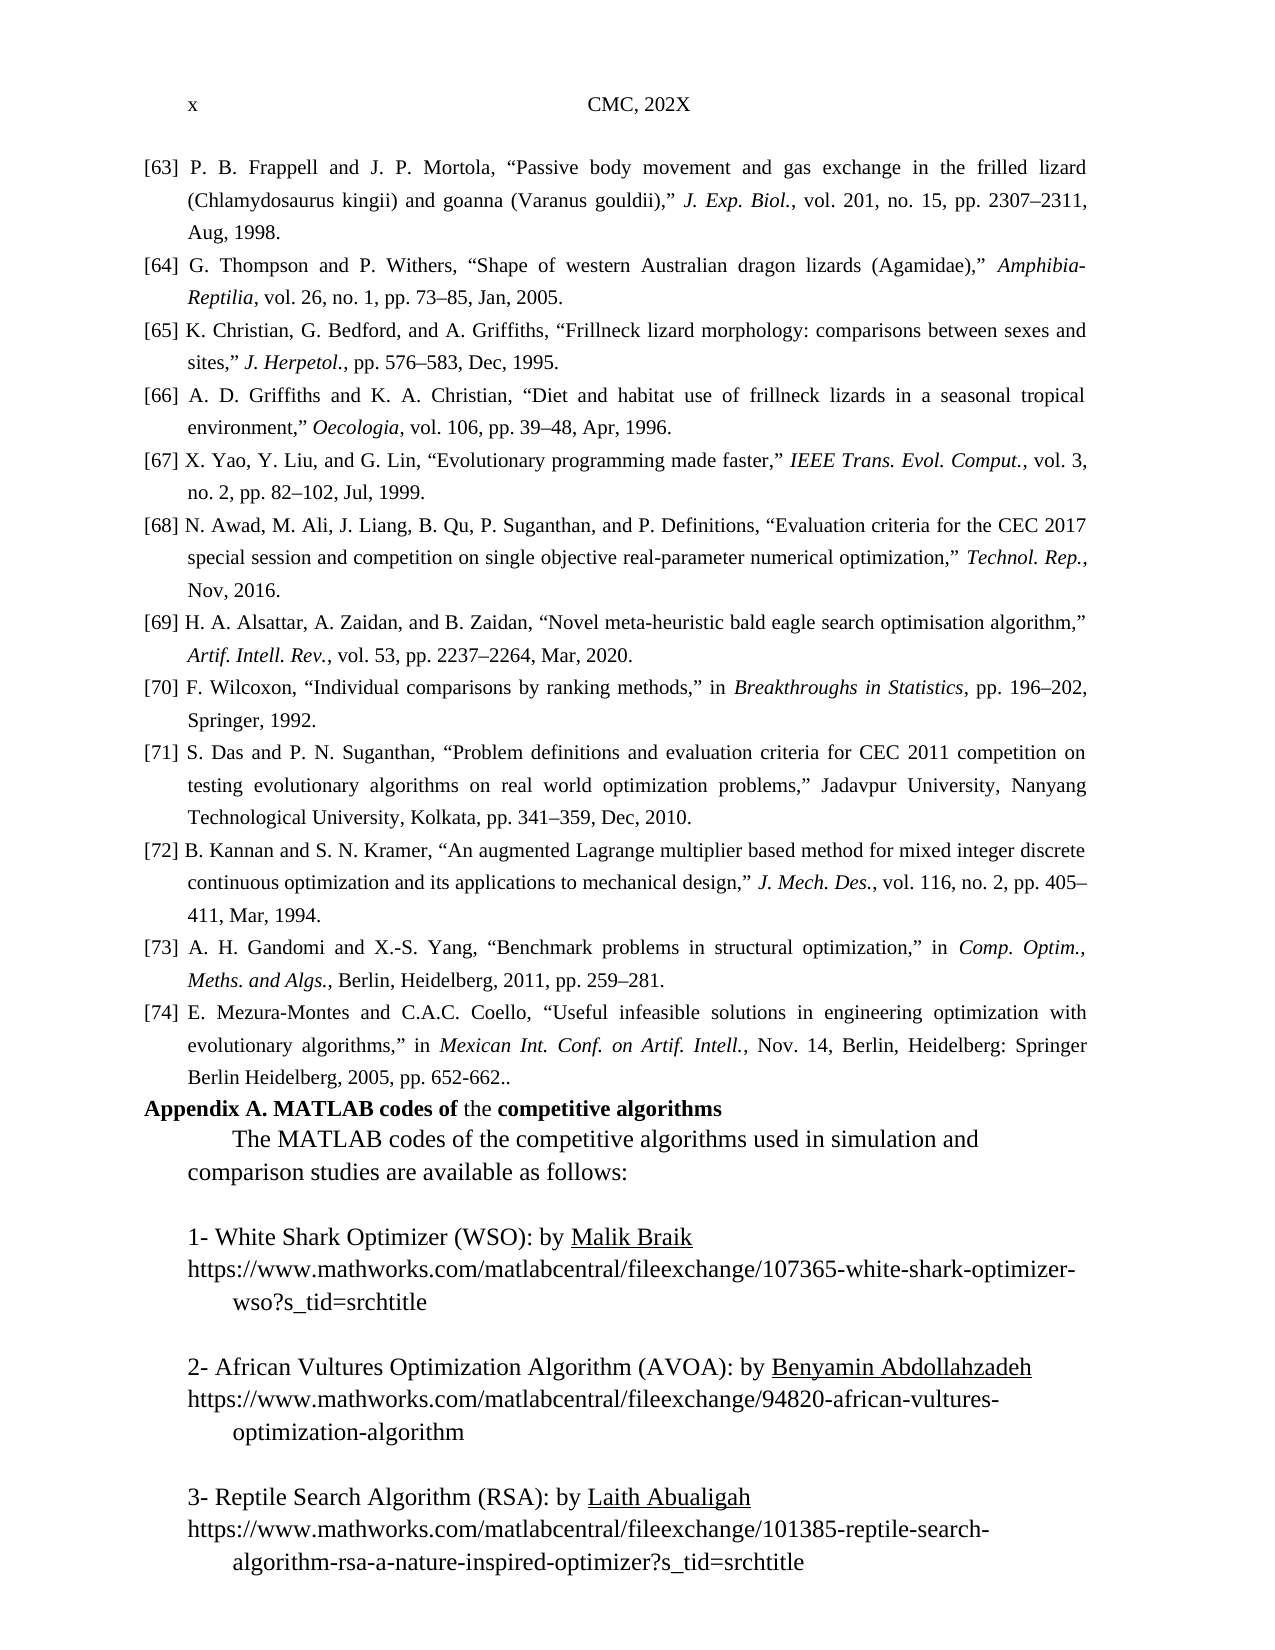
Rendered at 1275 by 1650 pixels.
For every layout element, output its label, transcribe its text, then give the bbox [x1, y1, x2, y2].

text https://www.mathworks.com/matlabcentral/fileexchange/107365-white-shark-optimizer-wso?s_tid=srchtitle [187, 1252, 1087, 1317]
text Appendix A. MATLAB codes of the competitive algorithms [144, 1093, 1087, 1122]
text [68] N. Awad, M. Ali, J. Liang, B. Qu, P. Suganthan, and P. Definitions, “Evaluation criteria for the CEC 2017 special session and competition on single objective real-parameter numerical optimization,” Technol. Rep., Nov, 2016. [144, 508, 1087, 606]
text [70] F. Wilcoxon, “Individual comparisons by ranking methods,” in Breakthroughs in Statistics, pp. 196–202, Springer, 1992. [144, 671, 1087, 736]
text https://www.mathworks.com/matlabcentral/fileexchange/94820-african-vultures-optimization-algorithm [187, 1382, 1087, 1447]
text 1- White Shark Optimizer (WSO): by Malik Braik [187, 1220, 1087, 1252]
text 3- Reptile Search Algorithm (RSA): by Laith Abualigah [187, 1480, 1087, 1512]
text [66] A. D. Griffiths and K. A. Christian, “Diet and habitat use of frillneck lizards in a seasonal tropical environment,” Oecologia, vol. 106, pp. 39–48, Apr, 1996. [144, 378, 1087, 443]
text [63] P. B. Frappell and J. P. Mortola, “Passive body movement and gas exchange in the frilled lizard (Chlamydosaurus kingii) and goanna (Varanus gouldii),” J. Exp. Biol., vol. 201, no. 15, pp. 2307–2311, Aug, 1998. [144, 151, 1087, 248]
text [74] E. Mezura-Montes and C.A.C. Coello, “Useful infeasible solutions in engineering optimization with evolutionary algorithms,” in Mexican Int. Conf. on Artif. Intell., Nov. 14, Berlin, Heidelberg: Springer Berlin Heidelberg, 2005, pp. 652-662.. [144, 996, 1087, 1093]
text The MATLAB codes of the competitive algorithms used in simulation and comparison studies are available as follows: [187, 1122, 1087, 1187]
text [73] A. H. Gandomi and X.-S. Yang, “Benchmark problems in structural optimization,” in Comp. Optim., Meths. and Algs., Berlin, Heidelberg, 2011, pp. 259–281. [144, 931, 1087, 996]
text [71] S. Das and P. N. Suganthan, “Problem definitions and evaluation criteria for CEC 2011 competition on testing evolutionary algorithms on real world optimization problems,” Jadavpur University, Nanyang Technological University, Kolkata, pp. 341–359, Dec, 2010. [144, 736, 1087, 833]
text [69] H. A. Alsattar, A. Zaidan, and B. Zaidan, “Novel meta-heuristic bald eagle search optimisation algorithm,” Artif. Intell. Rev., vol. 53, pp. 2237–2264, Mar, 2020. [144, 606, 1087, 671]
text [65] K. Christian, G. Bedford, and A. Griffiths, “Frillneck lizard morphology: comparisons between sexes and sites,” J. Herpetol., pp. 576–583, Dec, 1995. [144, 313, 1087, 378]
text [67] X. Yao, Y. Liu, and G. Lin, “Evolutionary programming made faster,” IEEE Trans. Evol. Comput., vol. 3, no. 2, pp. 82–102, Jul, 1999. [144, 443, 1087, 508]
text [64] G. Thompson and P. Withers, “Shape of western Australian dragon lizards (Agamidae),” Amphibia-Reptilia, vol. 26, no. 1, pp. 73–85, Jan, 2005. [144, 248, 1087, 313]
text 2- African Vultures Optimization Algorithm (AVOA): by Benyamin Abdollahzadeh [187, 1350, 1087, 1382]
text https://www.mathworks.com/matlabcentral/fileexchange/101385-reptile-search-algorithm-rsa-a-nature-inspired-optimizer?s_tid=srchtitle [187, 1512, 1087, 1577]
text [72] B. Kannan and S. N. Kramer, “An augmented Lagrange multiplier based method for mixed integer discrete continuous optimization and its applications to mechanical design,” J. Mech. Des., vol. 116, no. 2, pp. 405–411, Mar, 1994. [144, 833, 1087, 931]
